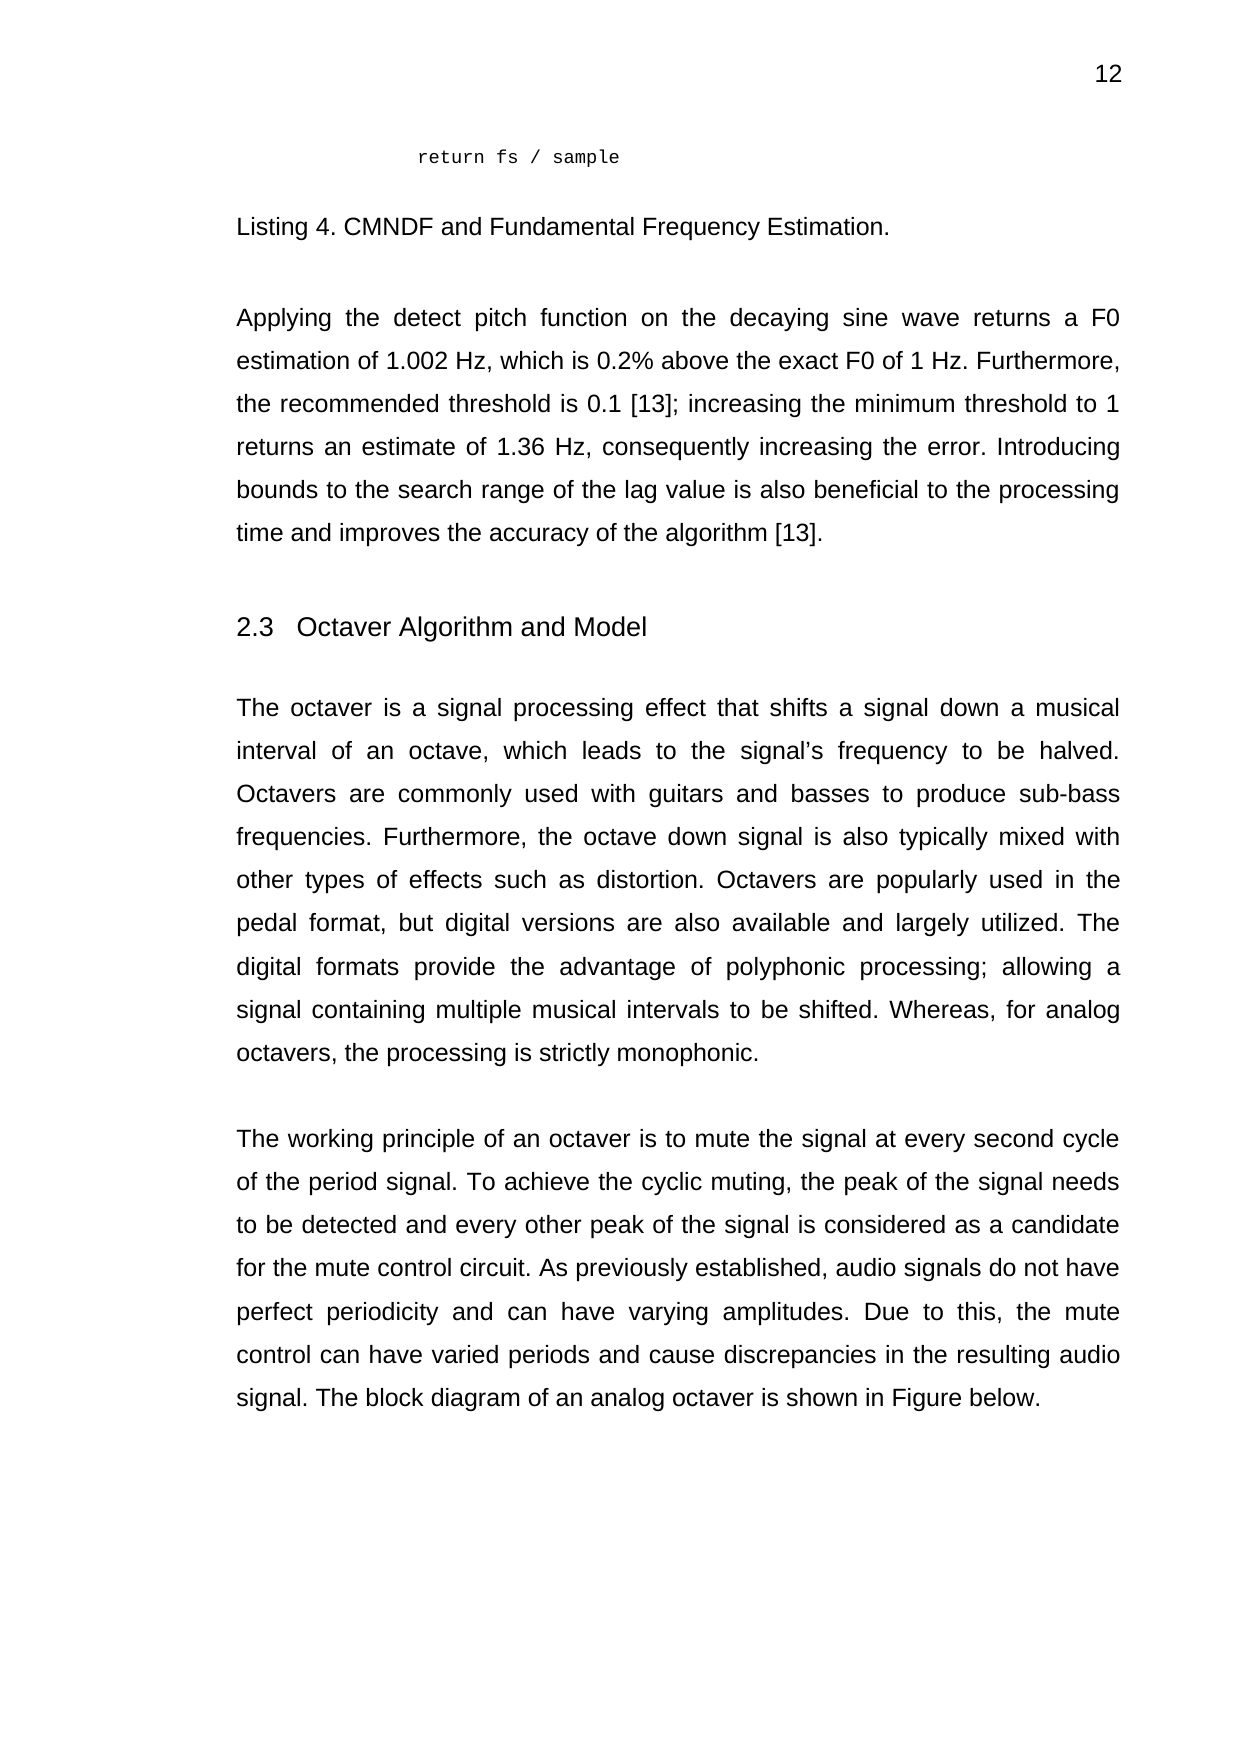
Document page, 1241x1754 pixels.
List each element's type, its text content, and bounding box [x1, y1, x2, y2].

text return fs / sample [372, 148, 1122, 169]
text Applying the detect pitch function on the decaying sine wave returns a F0 estimation of 1.002 Hz, which is 0.2% above the exact F0 of 1 Hz. Furthermore, the recommended threshold is 0.1 [13]; increasing the minimum threshold to 1 returns an estimate of 1.36 Hz, consequently increasing the error. Introducing bounds to the search range of the lag value is also beneficial to the processing time and improves the accuracy of the algorithm [13]. [236, 303, 1122, 547]
text The working principle of an octaver is to mute the signal at every second cycle of the period signal. To achieve the cyclic muting, the peak of the signal needs to be detected and every other peak of the signal is considered as a candidate for the mute control circuit. As previously established, audio signals do not have perfect periodicity and can have varying amplitudes. Due to this, the mute control can have varied periods and cause discrepancies in the resulting audio signal. The block diagram of an analog octaver is shown in Figure below. [236, 1124, 1122, 1411]
text The octaver is a signal processing effect that shifts a signal down a musical interval of an octave, which leads to the signal’s frequency to be halved. Octavers are commonly used with guitars and basses to produce sub-bass frequencies. Furthermore, the octave down signal is also typically mixed with other types of effects such as distortion. Octavers are popularly used in the pedal format, but digital versions are also available and largely utilized. The digital formats provide the advantage of polyphonic processing; allowing a signal containing multiple musical intervals to be shifted. Whereas, for analog octavers, the processing is strictly monophonic. [236, 693, 1122, 1066]
text Listing 4. CMNDF and Fundamental Frequency Estimation. [236, 211, 1122, 240]
subtitle Octaver Algorithm and Model [236, 611, 1122, 643]
